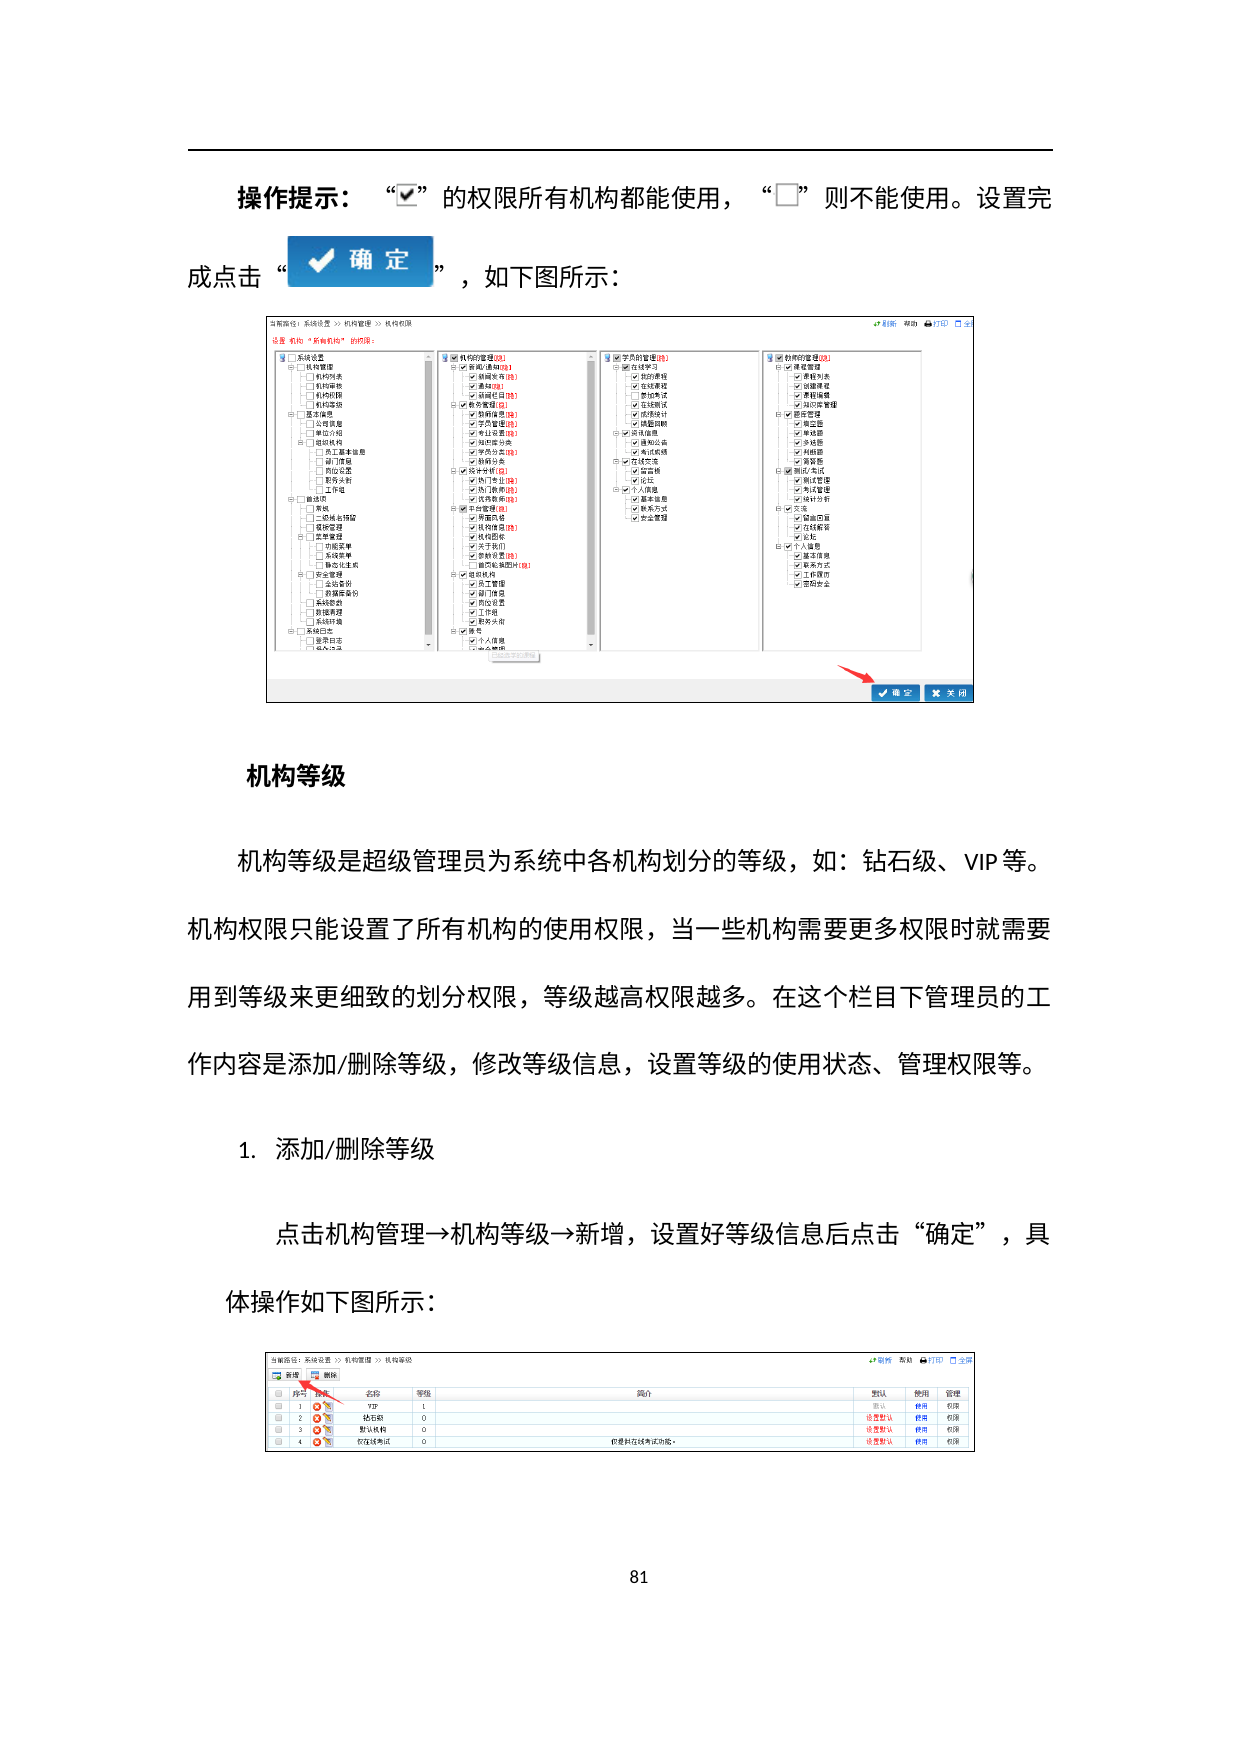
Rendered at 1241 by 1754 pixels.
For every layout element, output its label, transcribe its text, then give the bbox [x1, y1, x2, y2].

text 操作提示： “”的权限所有机构都能使用，“”则不能使用。设置完成点击“”，如下图所示： [187, 163, 1053, 299]
subtitle 机构等级 [187, 740, 1053, 808]
text 机构等级是超级管理员为系统中各机构划分的等级，如：钻石级、VIP等。机构权限只能设置了所有机构的使用权限，当一些机构需要更多权限时就需要用到等级来更细致的划分权限，等级越高权限越多。在这个栏目下管理员的工作内容是添加/删除等级，修改等级信息，设置等级的使用状态、管理权限等。 [187, 825, 1053, 1097]
list 添加/删除等级 [187, 1114, 1053, 1182]
text 点击机构管理→机构等级→新增，设置好等级信息后点击“确定”，具体操作如下图所示： [225, 1199, 1053, 1335]
picture [773, 182, 799, 208]
picture [396, 181, 417, 208]
picture [266, 1353, 974, 1451]
picture [267, 317, 973, 702]
picture [287, 236, 435, 287]
